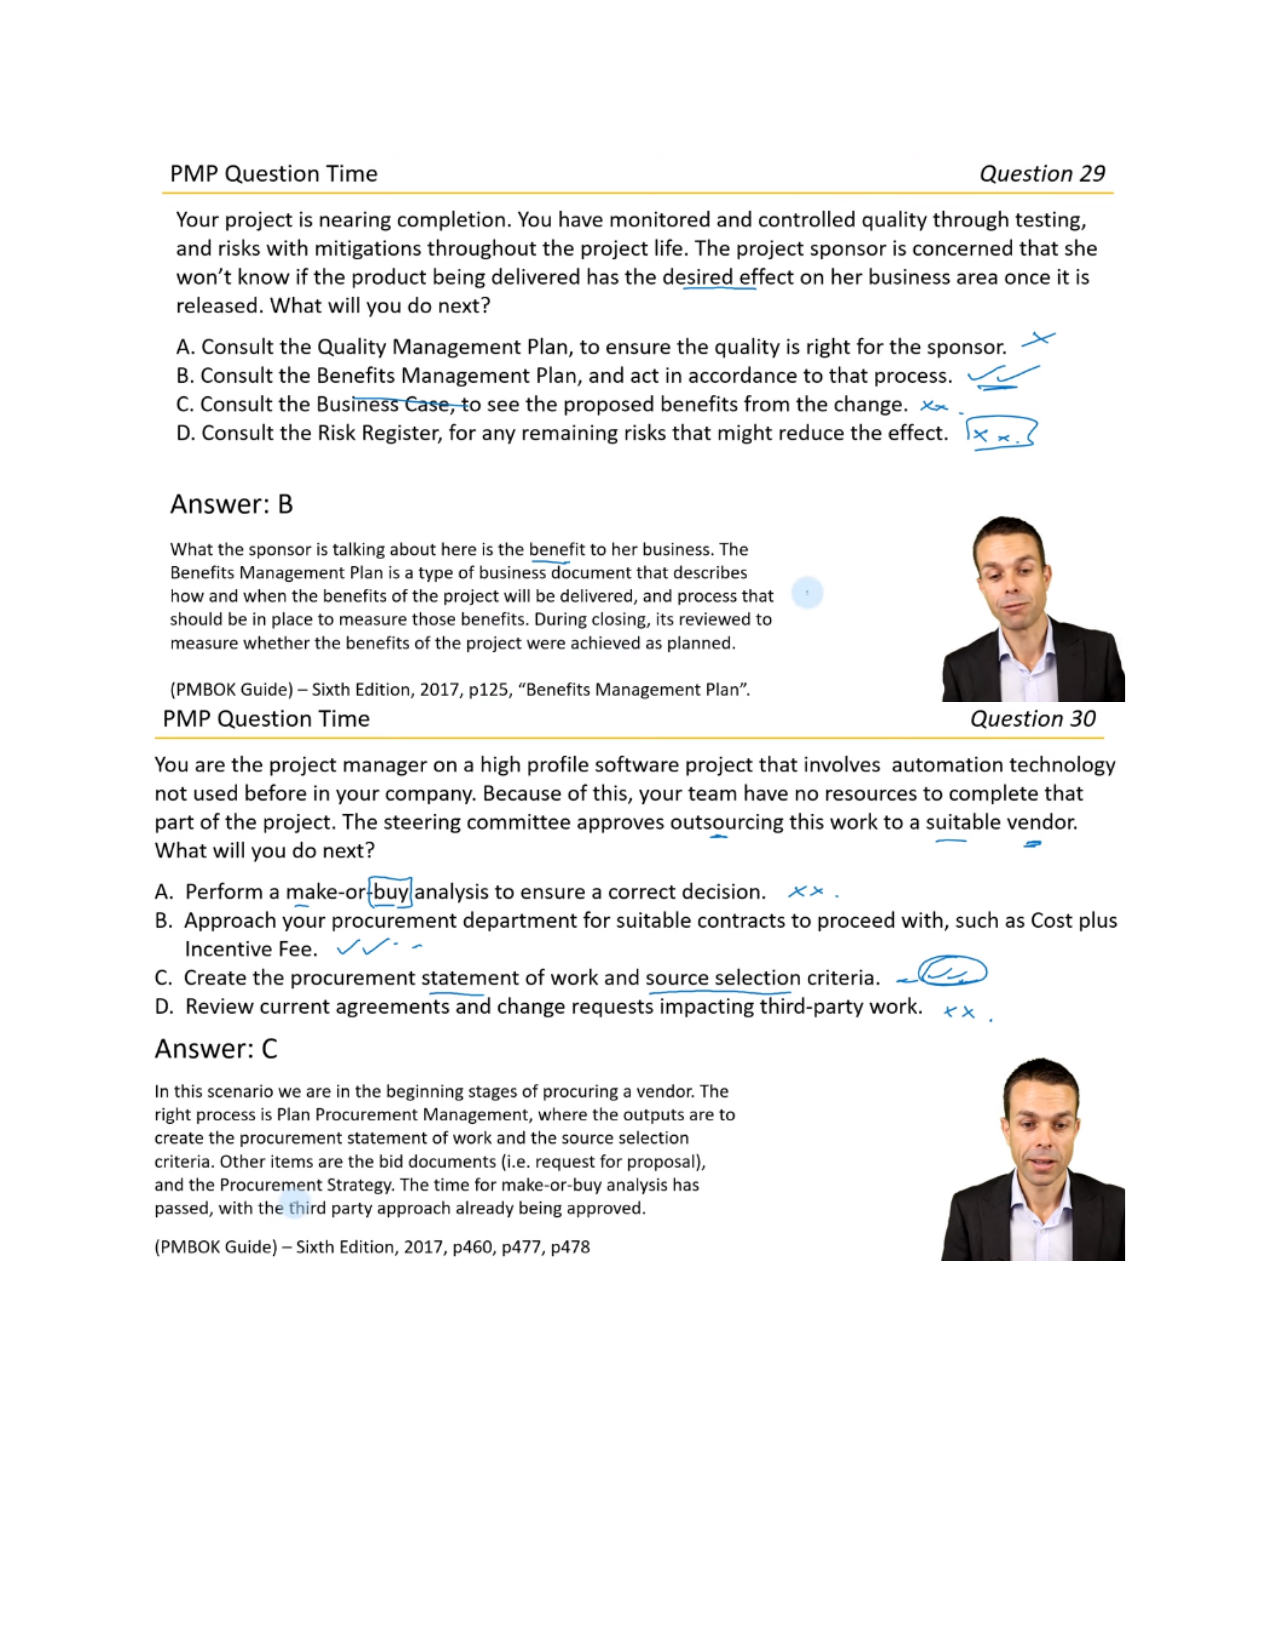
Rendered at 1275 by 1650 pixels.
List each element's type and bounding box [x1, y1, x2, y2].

picture [150, 706, 1125, 1261]
picture [150, 150, 1125, 702]
